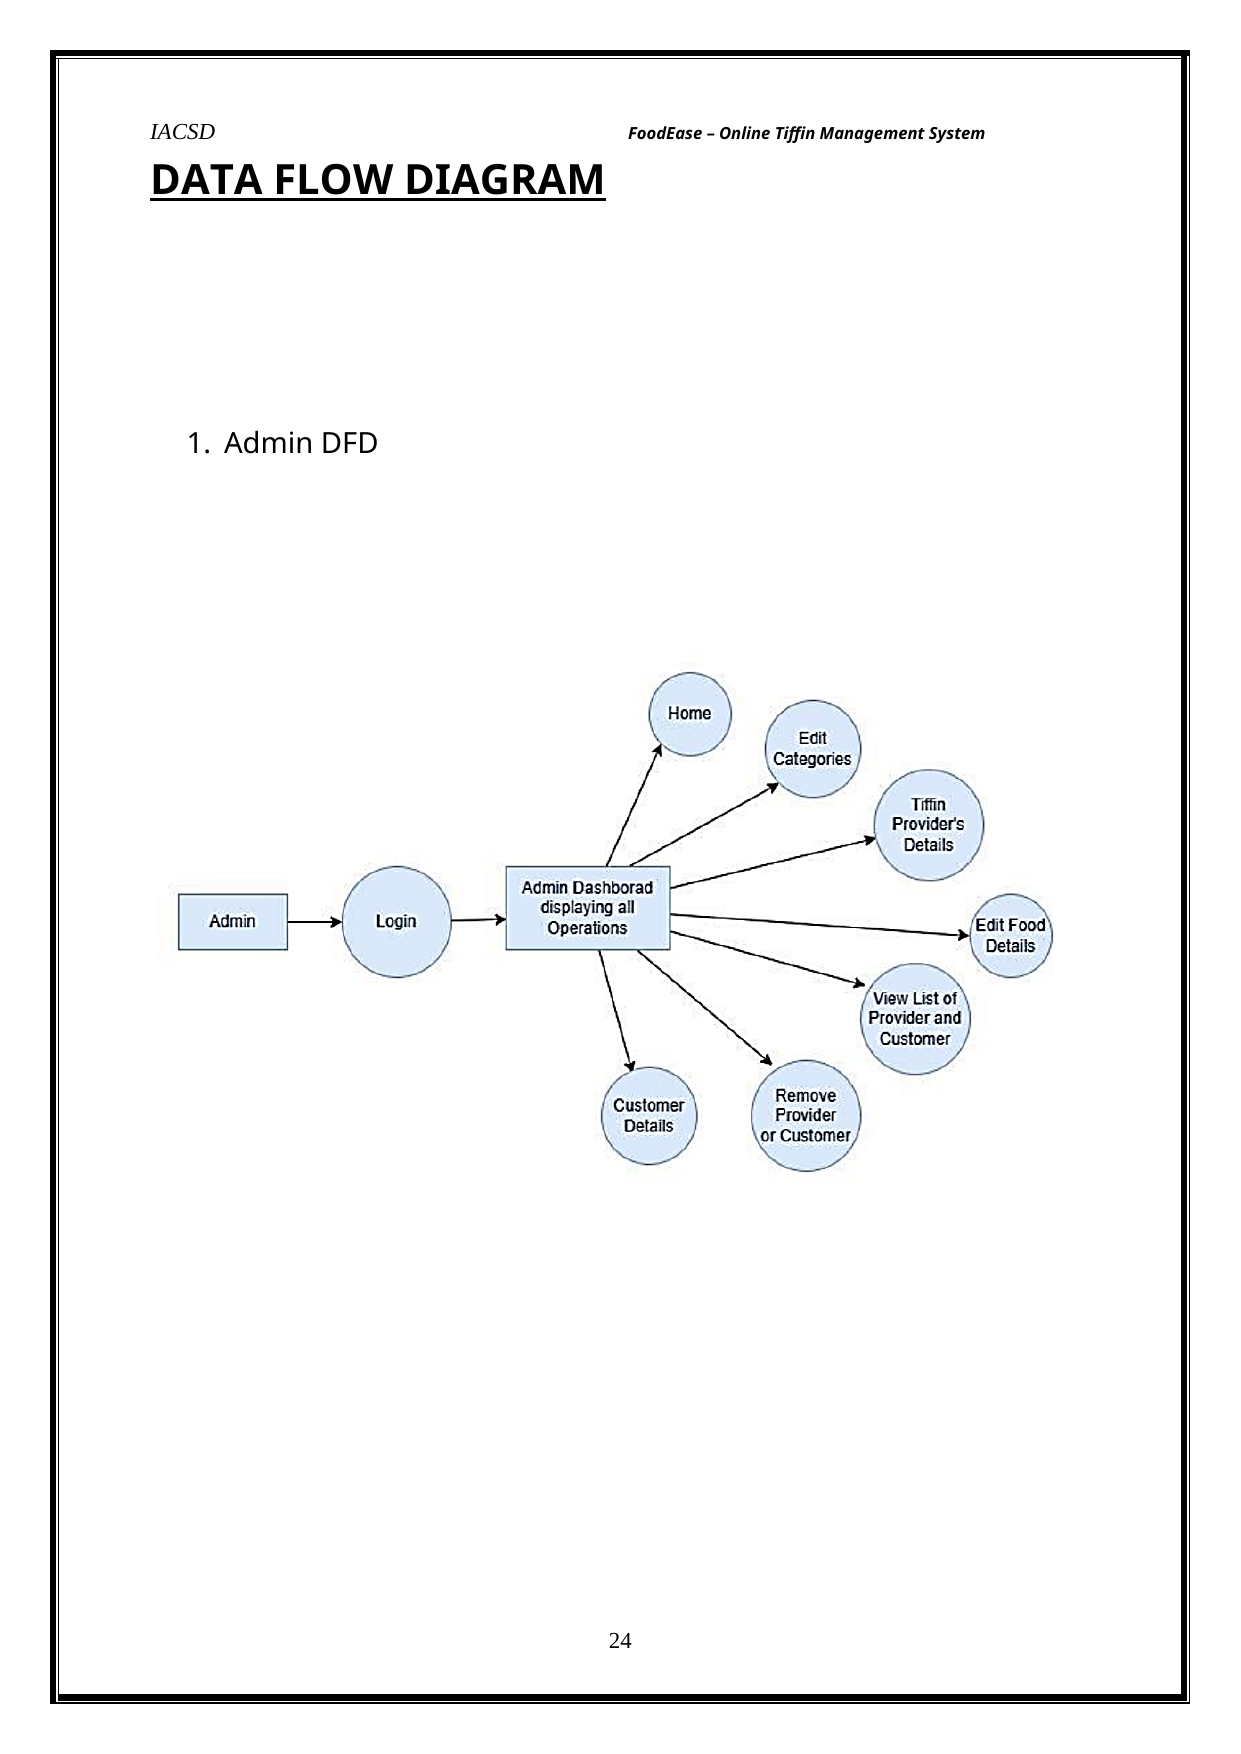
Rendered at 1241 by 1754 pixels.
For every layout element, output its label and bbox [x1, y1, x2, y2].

picture [148, 567, 1081, 1288]
